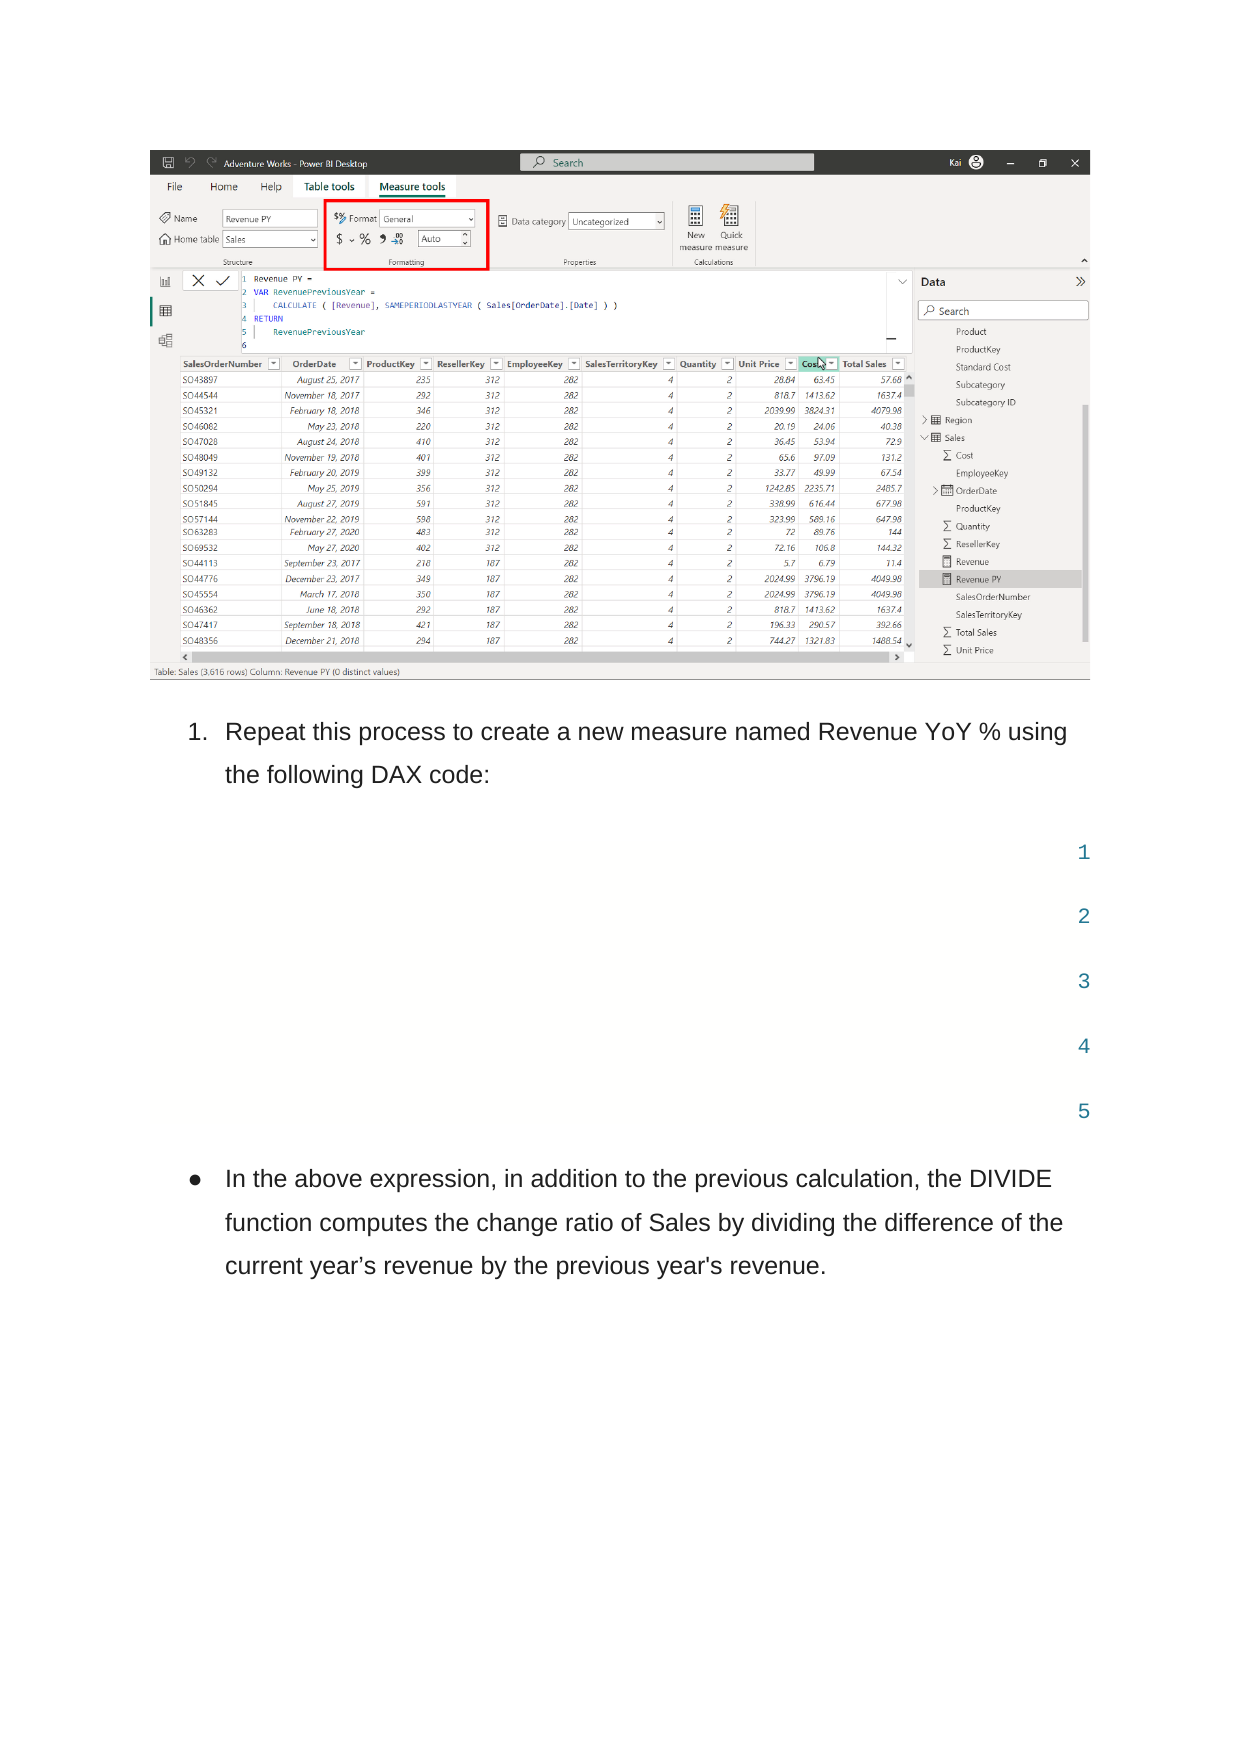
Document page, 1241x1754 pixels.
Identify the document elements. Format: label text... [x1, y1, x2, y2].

text 4 [150, 1035, 1090, 1060]
text 2 [150, 906, 1090, 931]
text 1 [150, 841, 1090, 866]
list In the above expression, in addition to the previous calculation, the DIVIDE function computes the change ratio of Sales by dividing the difference of the current year’s revenue by the previous year's revenue. [187, 1164, 1090, 1279]
text 5 [150, 1100, 1090, 1124]
text 3 [150, 970, 1090, 995]
picture [150, 150, 1091, 680]
list Repeat this process to create a new measure named Revenue YoY % using the following DAX code: [187, 717, 1090, 789]
